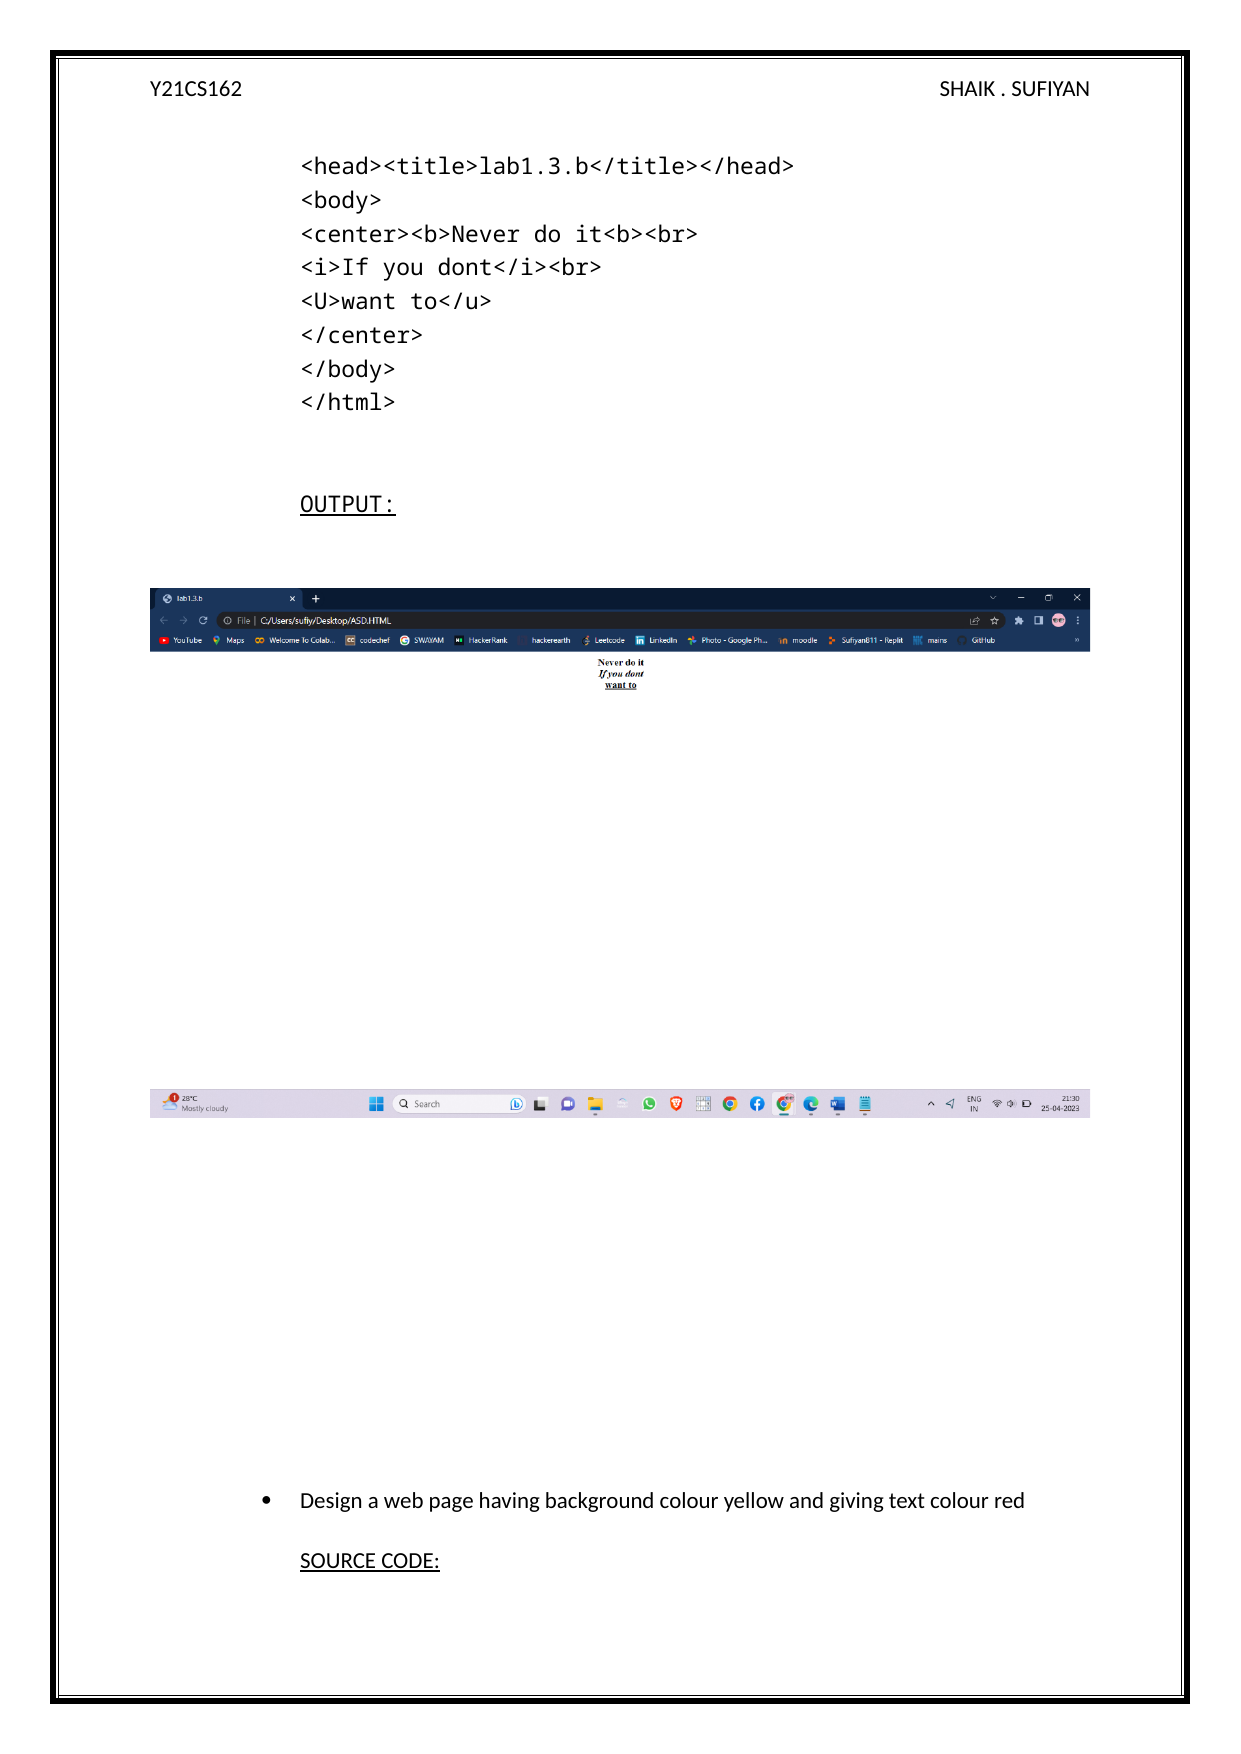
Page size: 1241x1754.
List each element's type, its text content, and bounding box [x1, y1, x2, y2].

list </body> [300, 352, 1090, 384]
list </center> [300, 319, 1090, 350]
picture [150, 588, 1091, 1118]
list <U>want to</u> [300, 285, 1090, 316]
list <body> [300, 184, 1090, 215]
list <i>If you dont</i><br> [300, 251, 1090, 282]
list OUTPUT: [300, 487, 1090, 519]
list <head><title>lab1.3.b</title></head> [300, 150, 1090, 181]
list SOURCE CODE: [300, 1546, 1090, 1574]
list Design a web page having background colour yellow and giving text colour red [262, 1486, 1090, 1514]
list </html> [300, 386, 1090, 417]
list <center><b>Never do it<b><br> [300, 217, 1090, 249]
